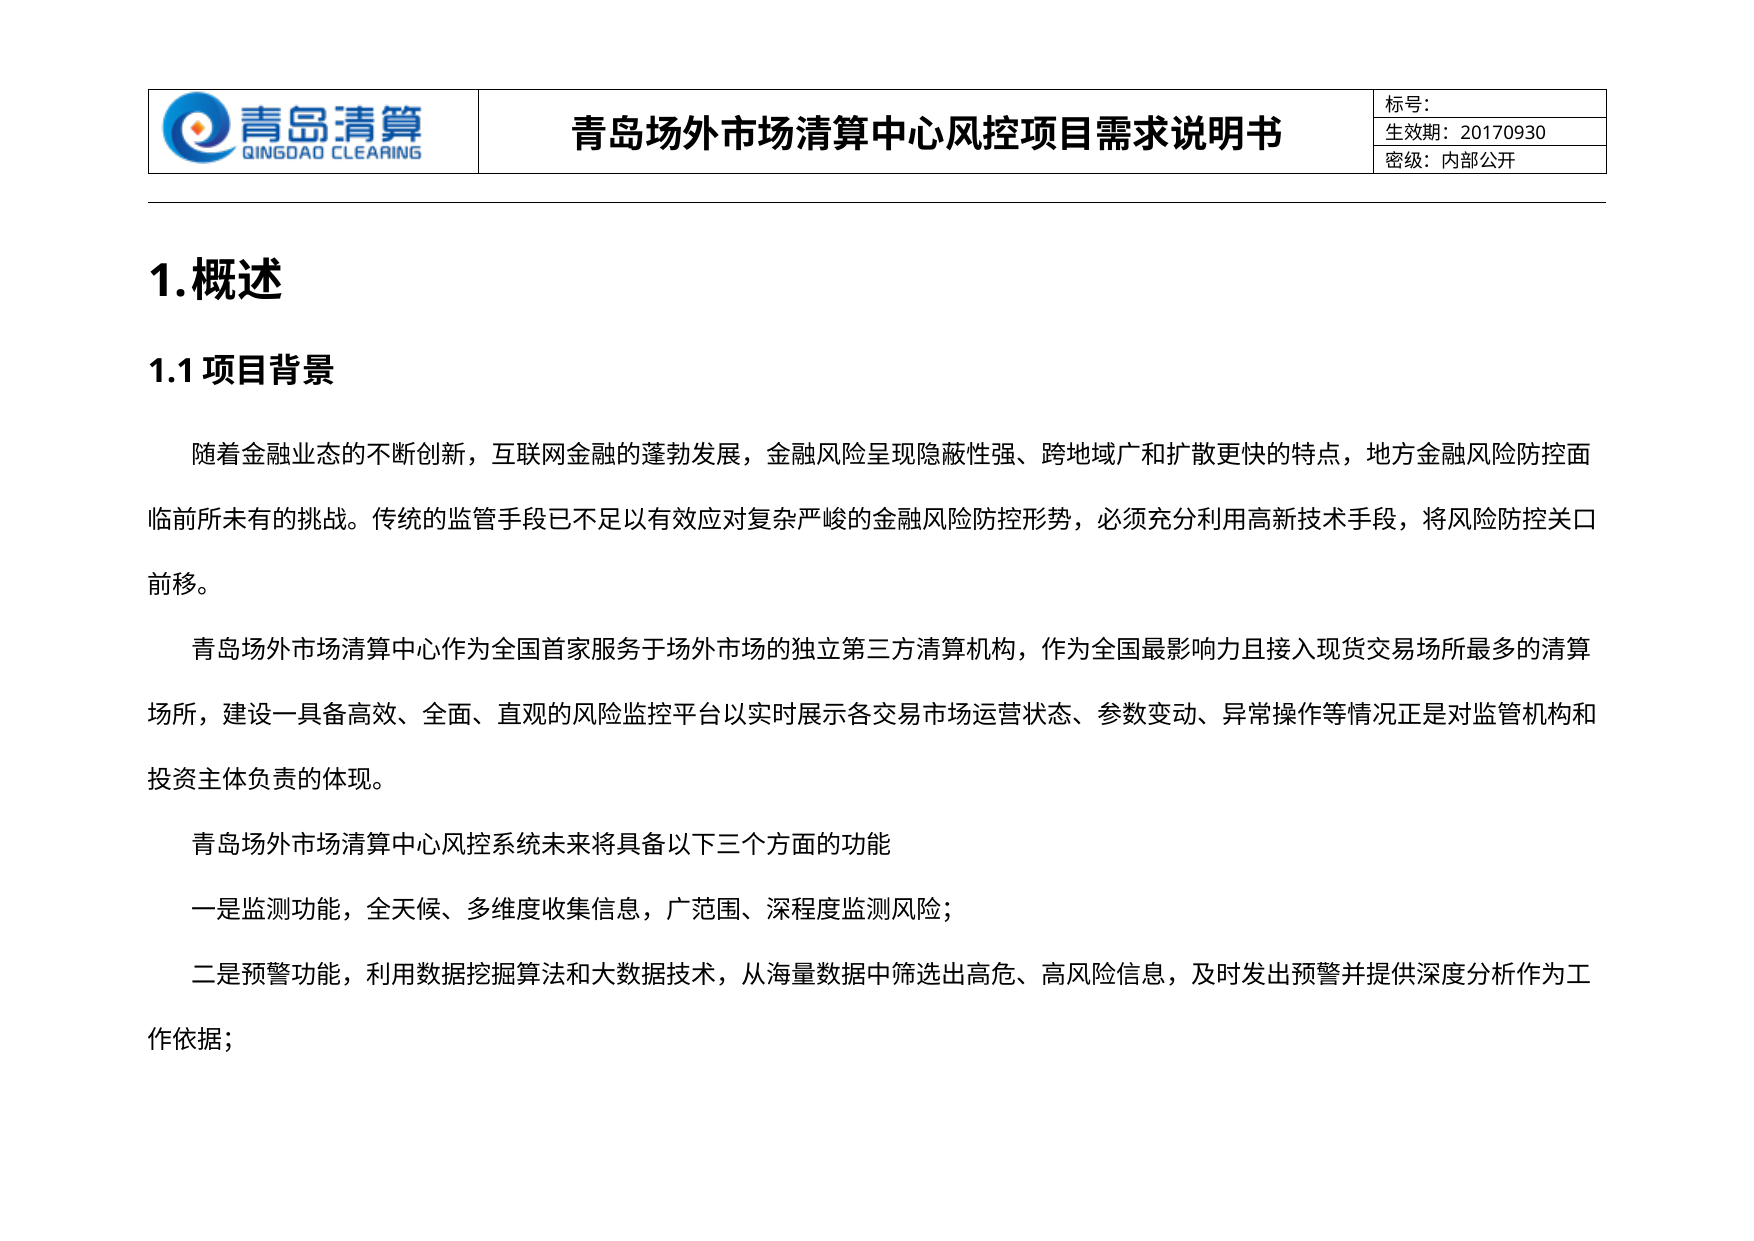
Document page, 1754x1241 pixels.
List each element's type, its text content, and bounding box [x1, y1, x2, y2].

subtitle 概述 [148, 243, 1606, 310]
picture [159, 89, 422, 164]
text 青岛场外市场清算中心风控系统未来将具备以下三个方面的功能 [148, 810, 1606, 875]
text 一是监测功能，全天候、多维度收集信息，广范围、深程度监测风险； [148, 875, 1606, 940]
text 二是预警功能，利用数据挖掘算法和大数据技术，从海量数据中筛选出高危、高风险信息，及时发出预警并提供深度分析作为工作依据； [148, 940, 1606, 1070]
text 随着金融业态的不断创新，互联网金融的蓬勃发展，金融风险呈现隐蔽性强、跨地域广和扩散更快的特点，地方金融风险防控面临前所未有的挑战。传统的监管手段已不足以有效应对复杂严峻的金融风险防控形势，必须充分利用高新技术手段，将风险防控关口前移。 [148, 420, 1606, 615]
subtitle 1.1项目背景 [148, 344, 1606, 393]
text 青岛场外市场清算中心作为全国首家服务于场外市场的独立第三方清算机构，作为全国最影响力且接入现货交易场所最多的清算场所，建设一具备高效、全面、直观的风险监控平台以实时展示各交易市场运营状态、参数变动、异常操作等情况正是对监管机构和投资主体负责的体现。 [148, 615, 1606, 810]
